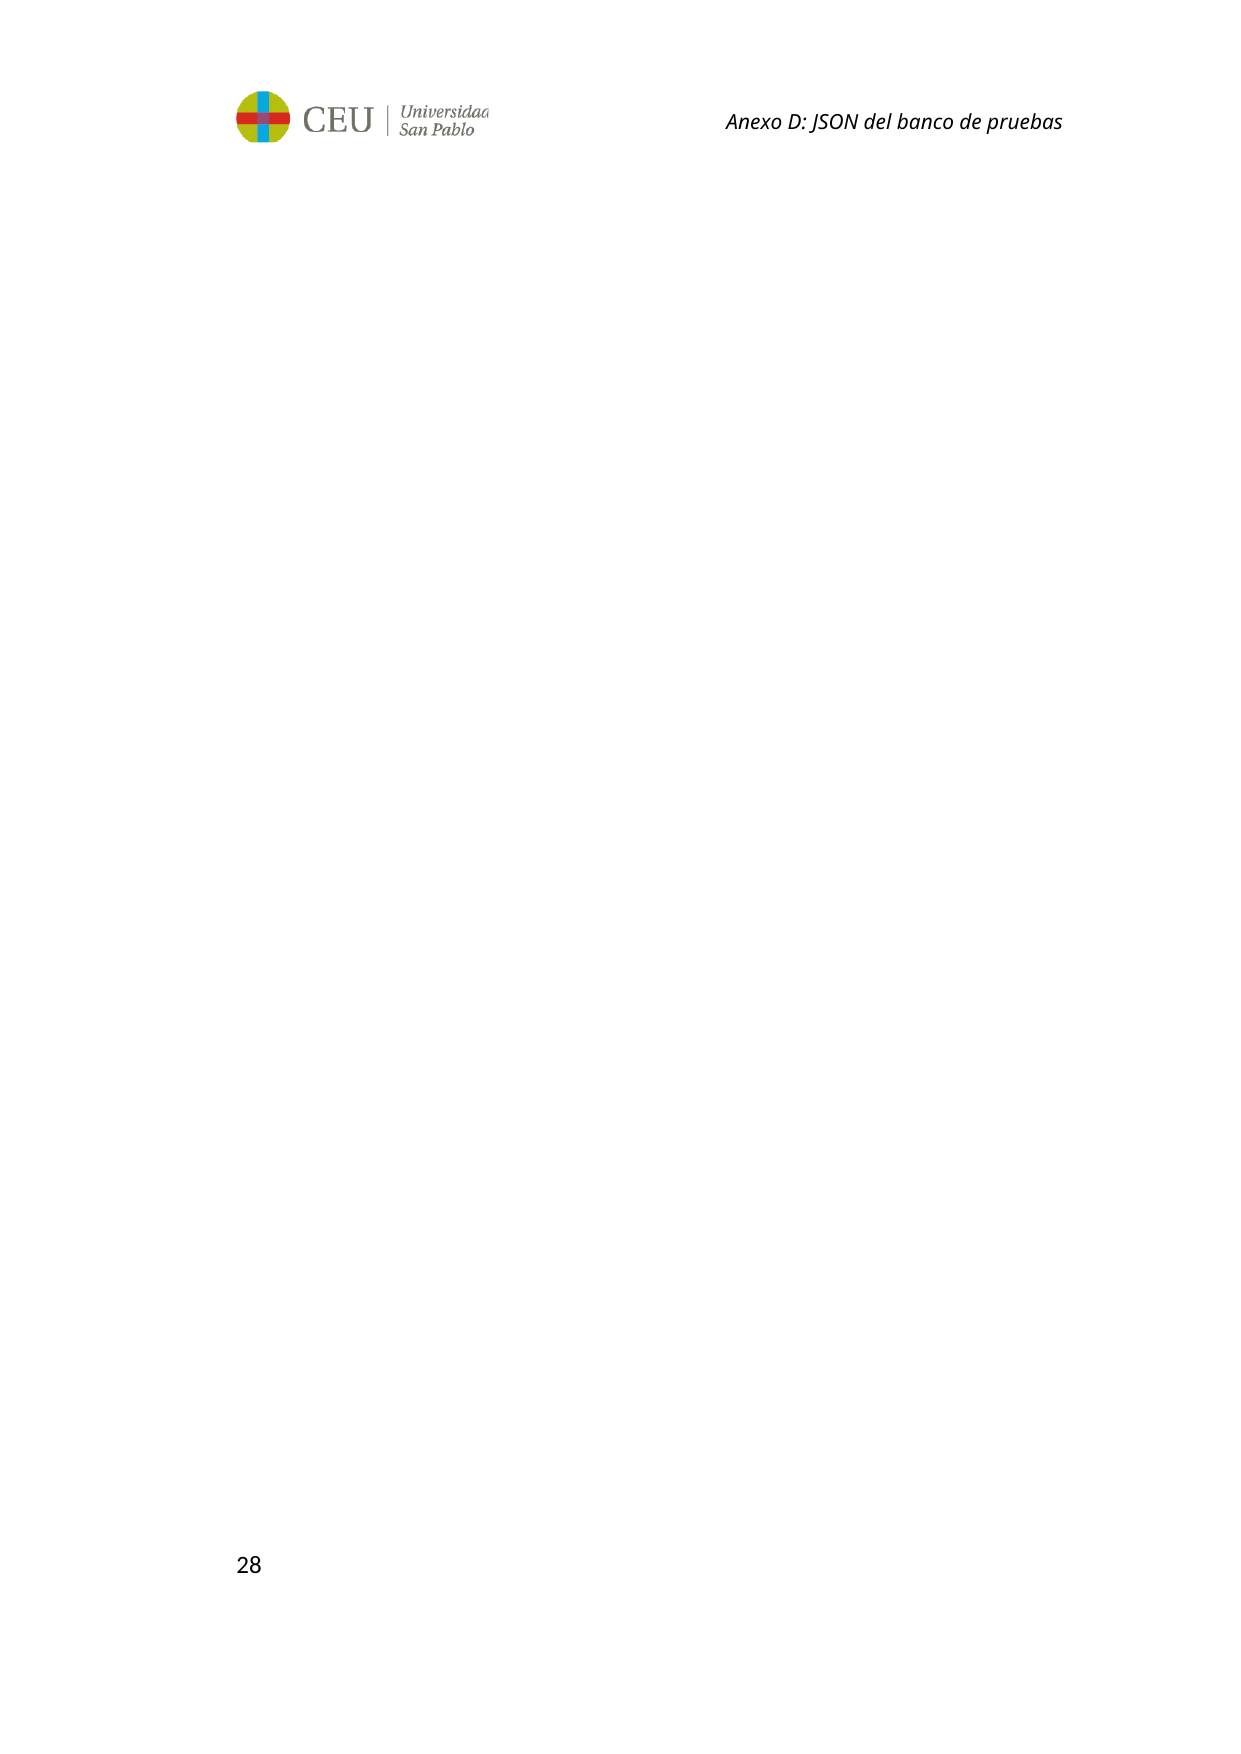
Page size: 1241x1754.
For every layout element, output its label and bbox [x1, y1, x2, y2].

picture [235, 89, 489, 143]
